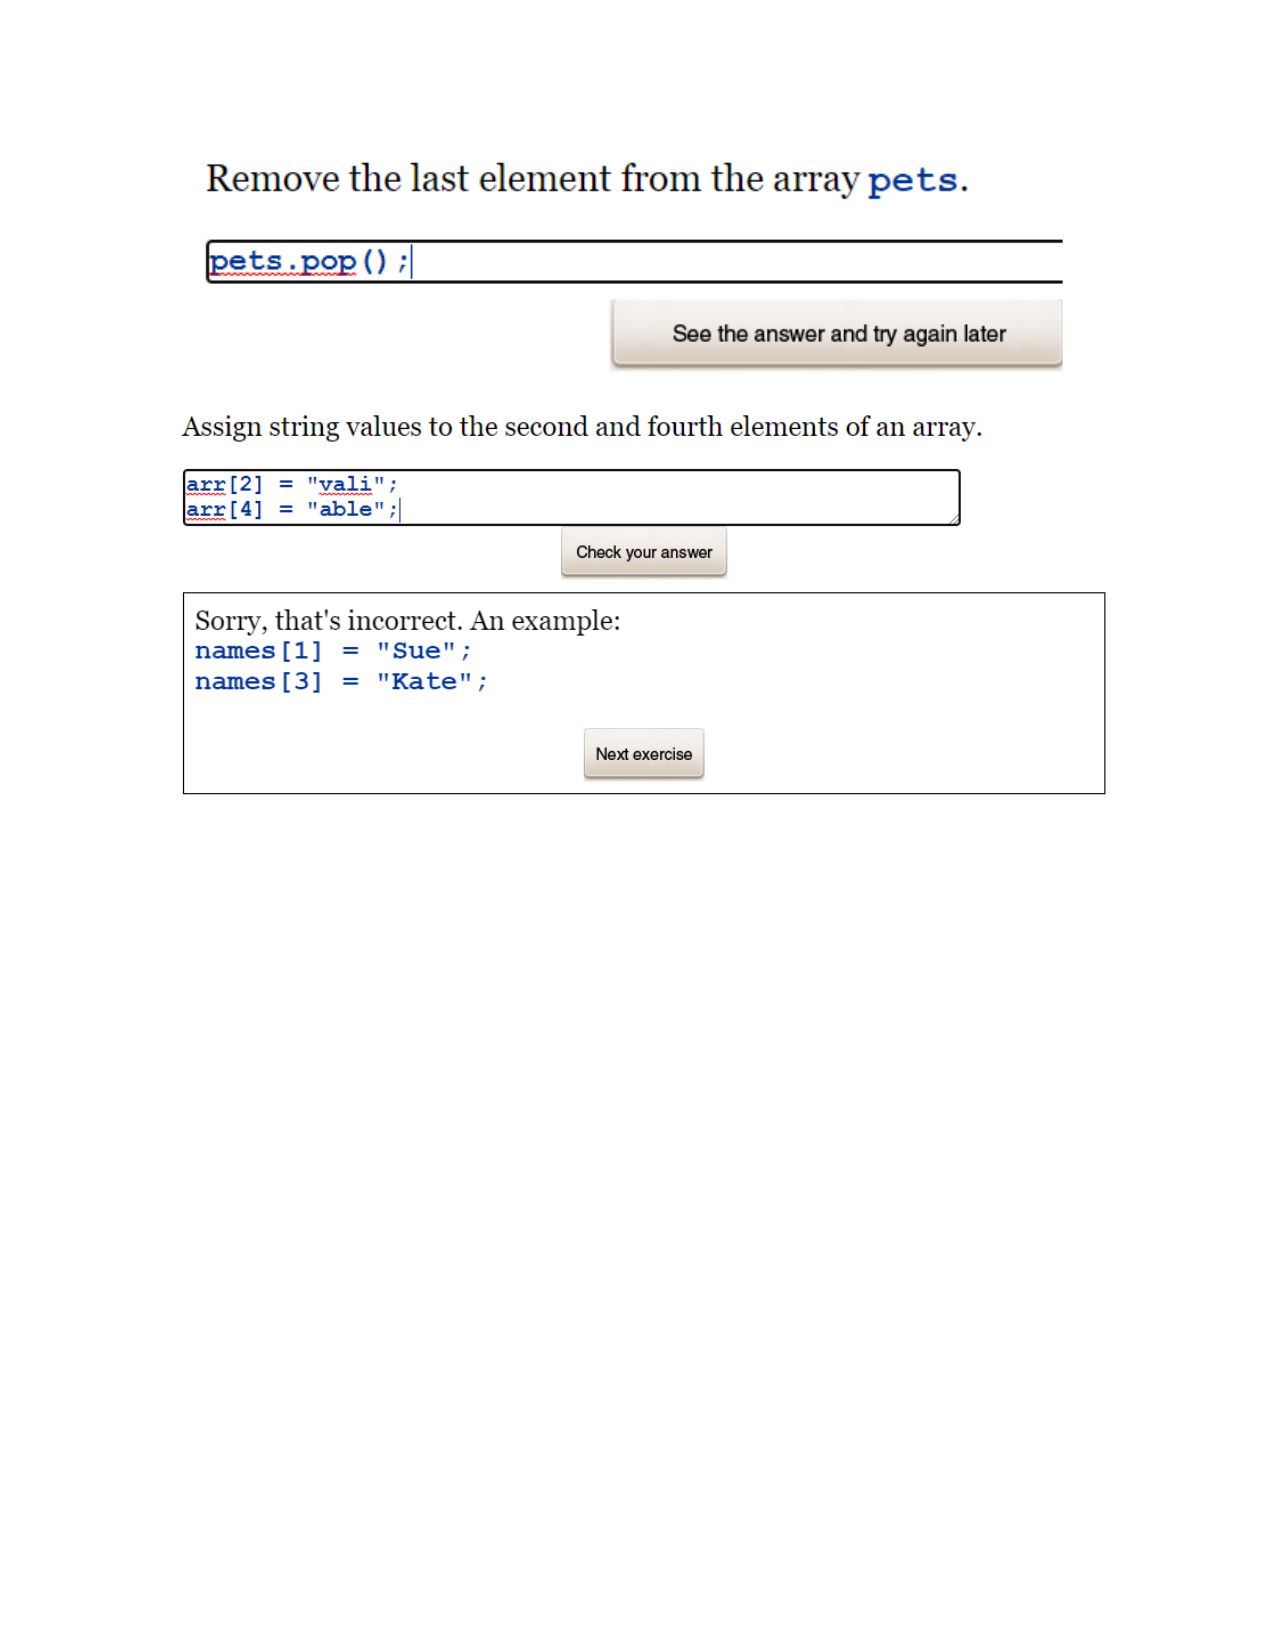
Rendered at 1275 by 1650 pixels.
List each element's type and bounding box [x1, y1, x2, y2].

picture [150, 150, 1063, 389]
picture [150, 397, 1125, 808]
